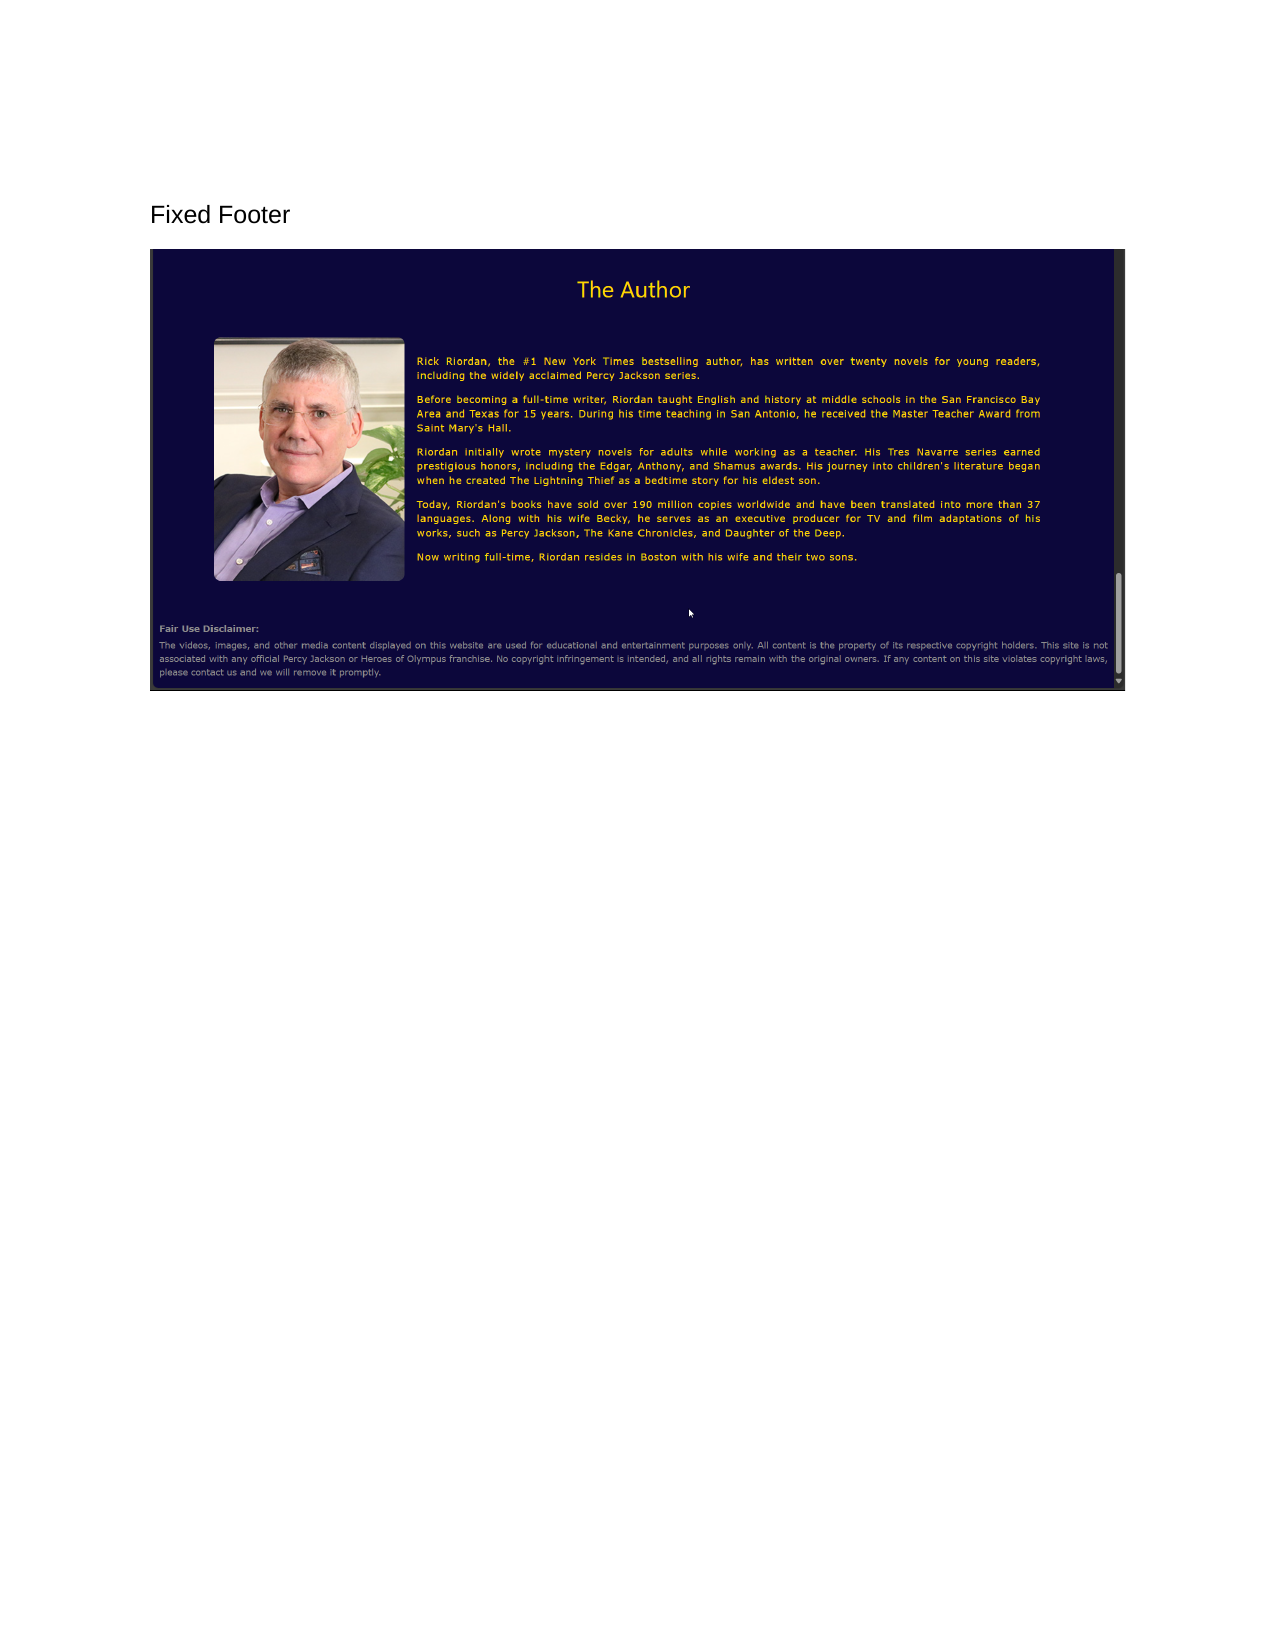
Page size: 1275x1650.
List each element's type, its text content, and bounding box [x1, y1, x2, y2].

picture [150, 249, 1125, 691]
text Fixed Footer [150, 200, 1125, 228]
